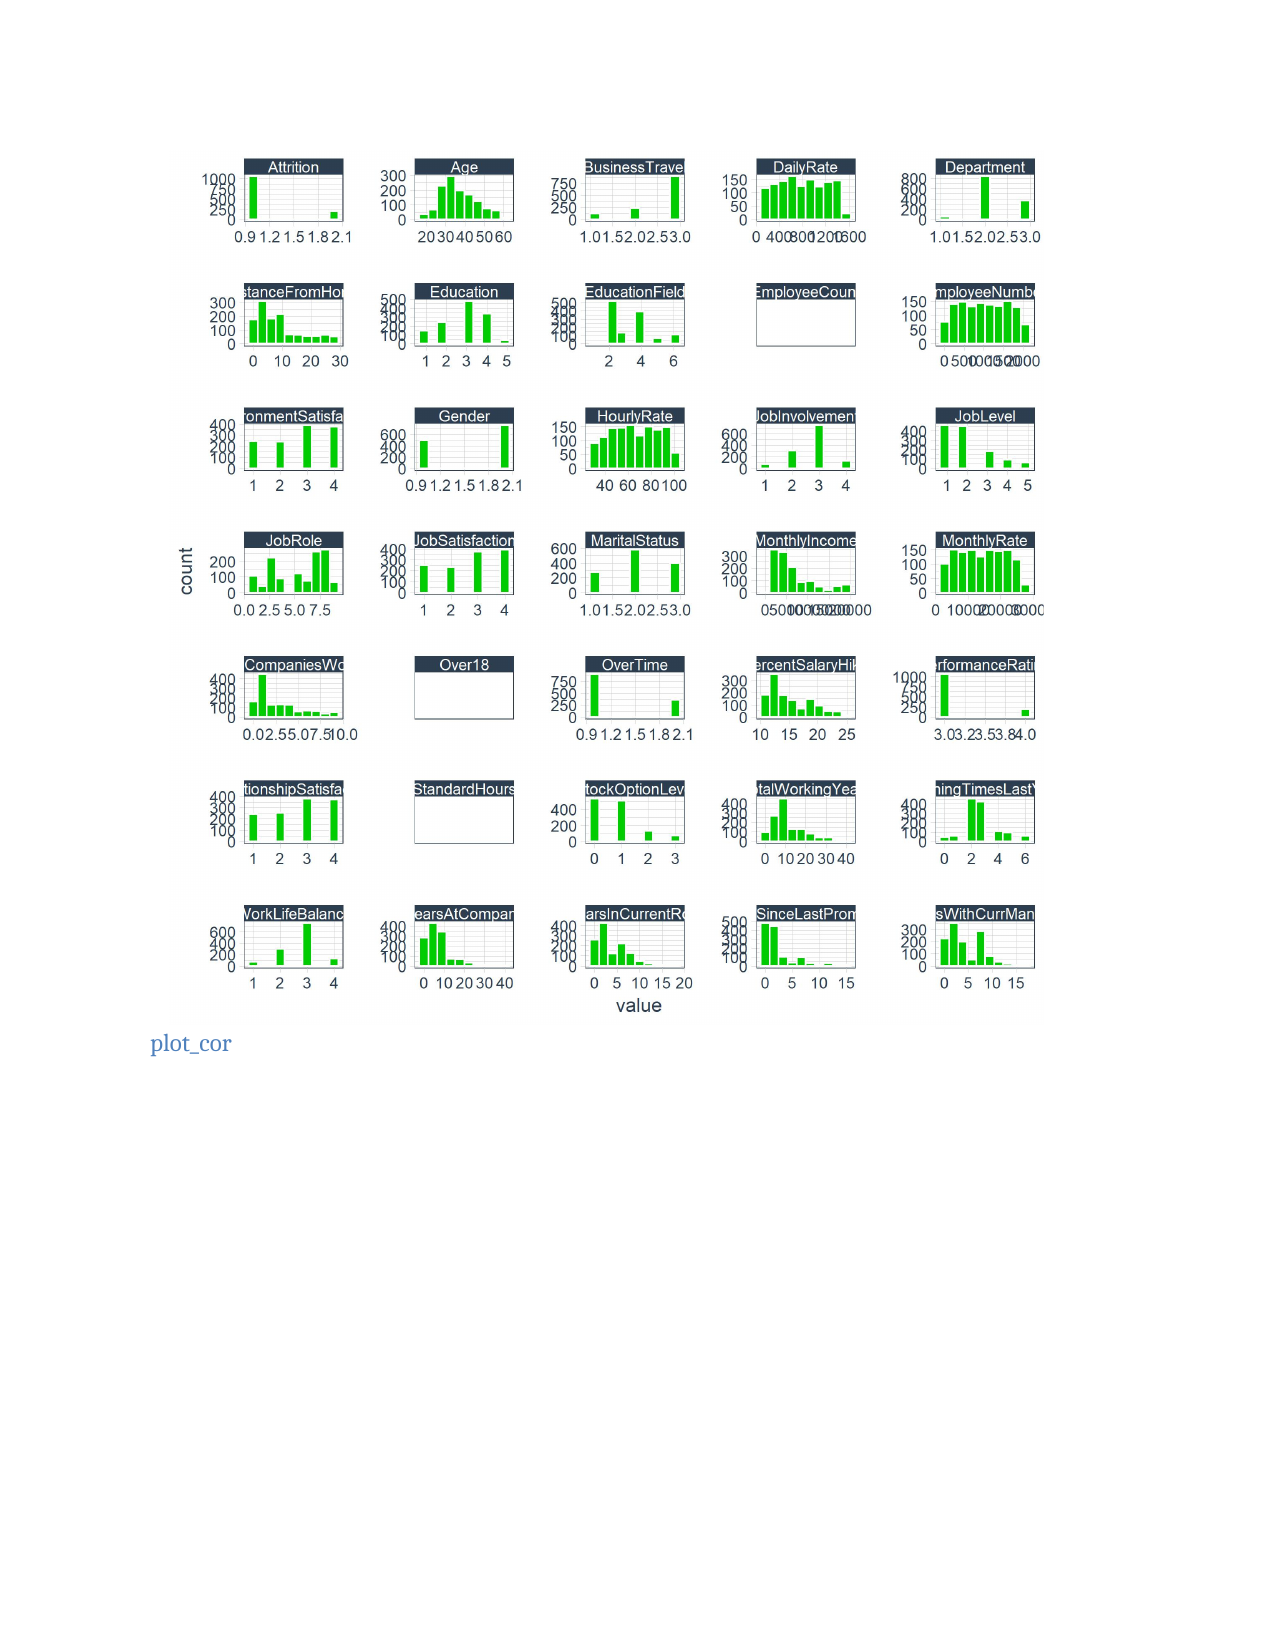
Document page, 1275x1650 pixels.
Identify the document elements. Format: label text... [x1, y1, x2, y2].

picture [168, 150, 1044, 1025]
text plot_cor [150, 1029, 1125, 1057]
